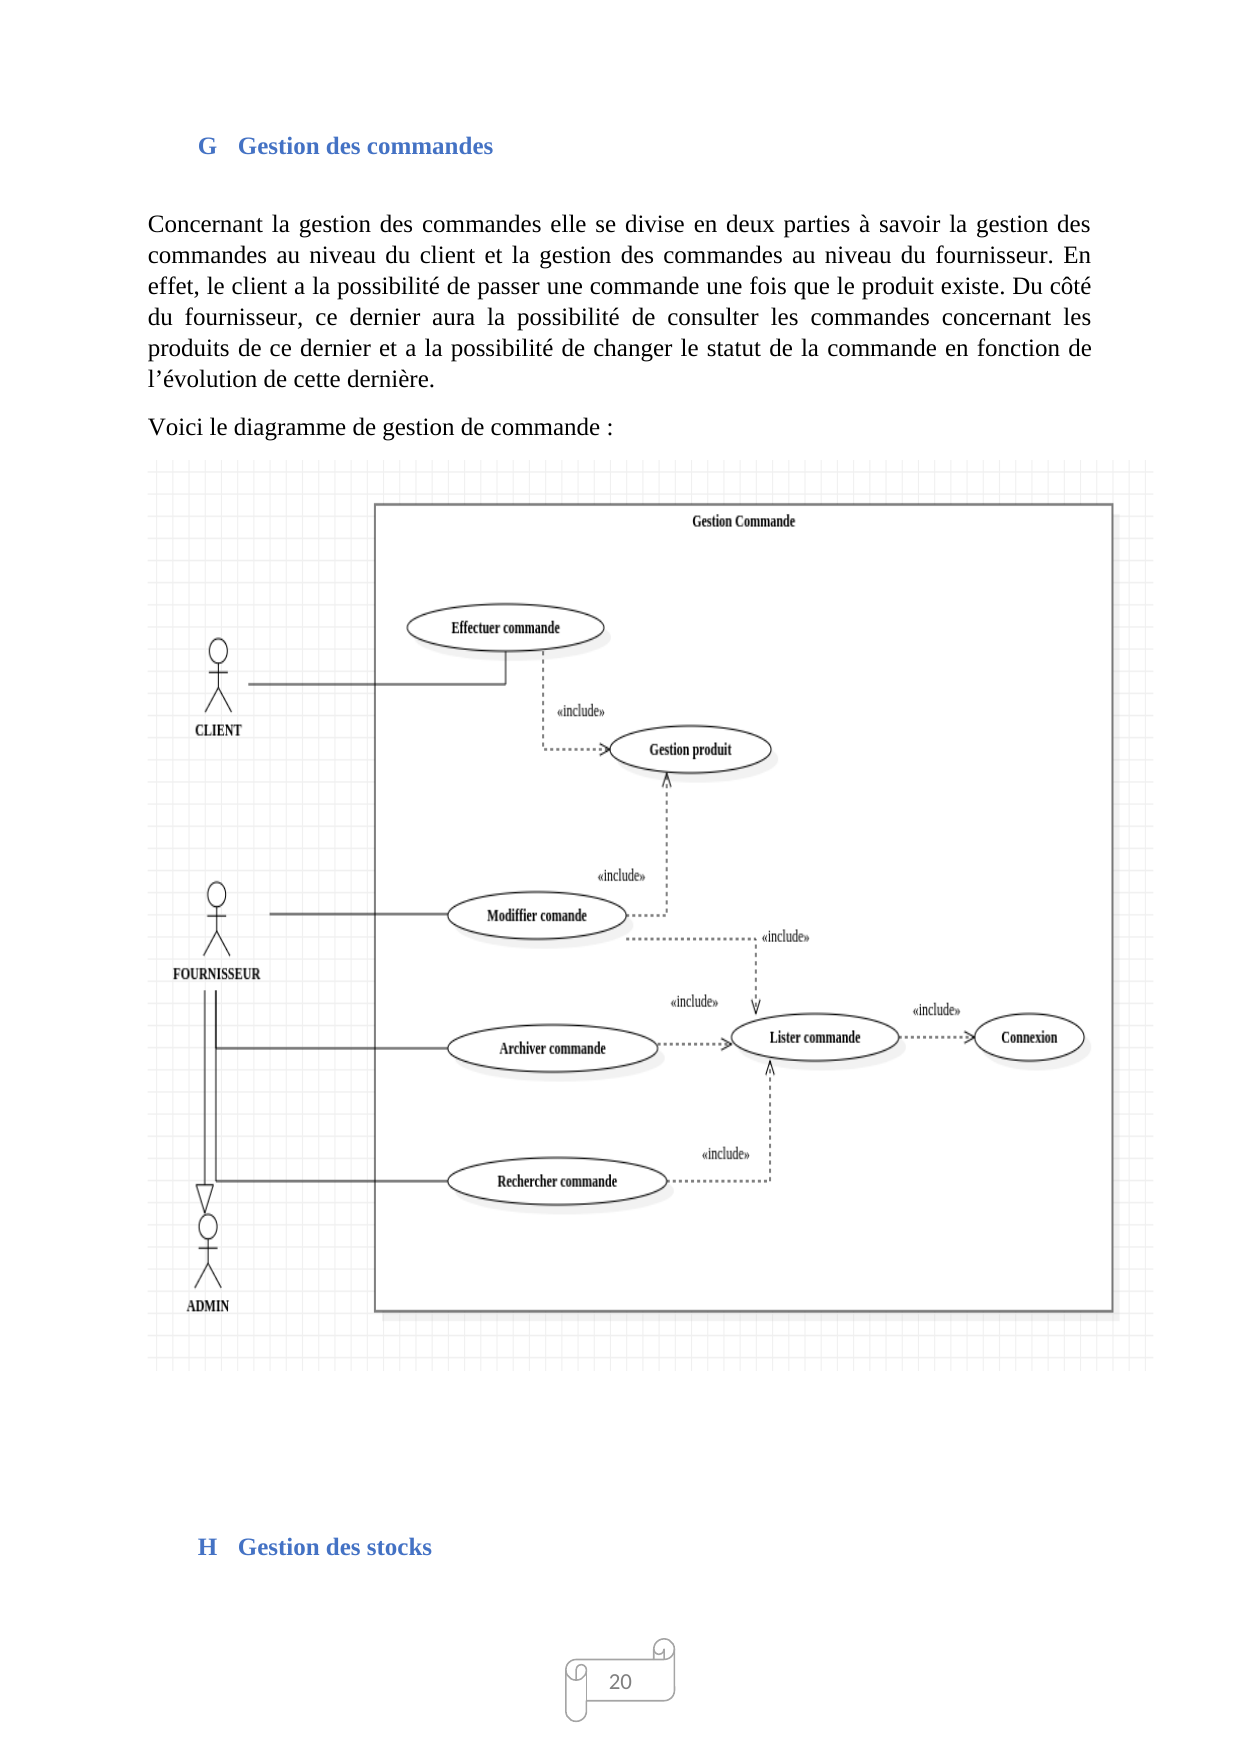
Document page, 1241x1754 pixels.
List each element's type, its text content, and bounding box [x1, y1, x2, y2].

text Voici le diagramme de gestion de commande : [148, 412, 1093, 441]
text Concernant la gestion des commandes elle se divise en deux parties à savoir la gestion des commandes au niveau du client et la gestion des commandes au niveau du fournisseur. En effet, le client a la possibilité de passer une commande une fois que le produit existe. Du côté du fournisseur, ce dernier aura la possibilité de consulter les commandes concernant les produits de ce dernier et a la possibilité de changer le statut de la commande en fonction de l’évolution de cette dernière. [148, 209, 1093, 393]
subtitle Gestion des stocks [148, 1532, 1093, 1561]
picture [147, 460, 1154, 1371]
subtitle Gestion des commandes [148, 131, 1093, 160]
